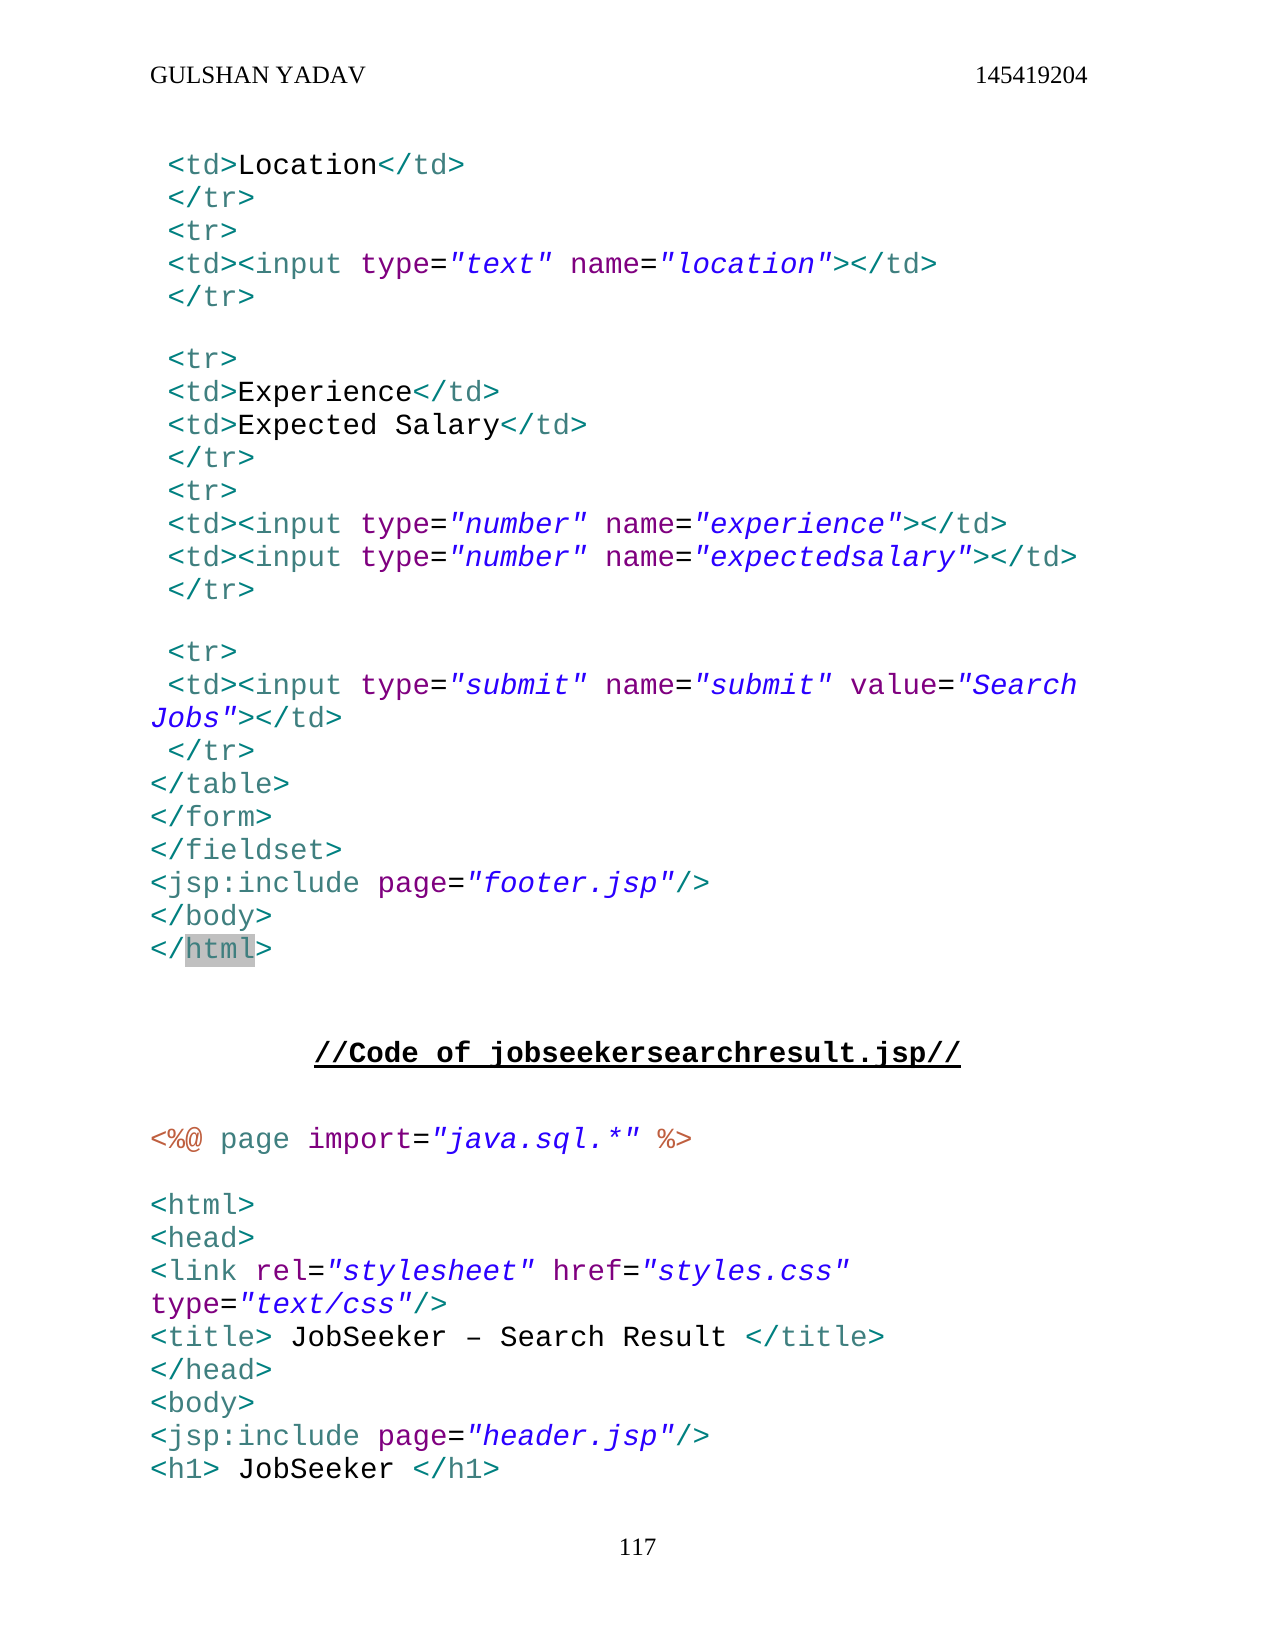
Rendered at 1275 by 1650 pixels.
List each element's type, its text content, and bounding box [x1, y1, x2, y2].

text <head> [150, 1223, 1125, 1256]
text <tr> [150, 476, 1125, 509]
text <%@ page import="java.sql.*" %> [150, 1124, 1125, 1157]
text <html> [150, 1190, 1125, 1223]
text //Code of jobseekersearchresult.jsp// [150, 1038, 1125, 1072]
text <td>Experience</td> [150, 377, 1125, 410]
text <td><input type="number" name="experience"></td> [150, 509, 1125, 542]
text </tr> [150, 736, 1125, 769]
text <jsp:include page="header.jsp"/> [150, 1421, 1125, 1454]
text <tr> [150, 216, 1125, 249]
text <link rel="stylesheet" href="styles.css" type="text/css"/> [150, 1256, 1125, 1322]
text <jsp:include page="footer.jsp"/> [150, 868, 1125, 901]
text </html> [150, 934, 185, 967]
text </body> [150, 901, 1125, 934]
text <title> JobSeeker – Search Result </title> [150, 1322, 1125, 1355]
text <td><input type="text" name="location"></td> [150, 249, 1125, 282]
text </tr> [150, 575, 1125, 608]
text <tr> [150, 344, 1125, 377]
text <td>Location</td> [150, 150, 1125, 183]
text </fieldset> [150, 835, 1125, 868]
text </form> [150, 802, 1125, 835]
text </tr> [150, 183, 1125, 216]
text <h1> JobSeeker </h1> [150, 1454, 1125, 1487]
text </table> [150, 769, 1125, 802]
text <tr> [150, 637, 1125, 670]
text </tr> [150, 443, 1125, 476]
text </tr> [150, 282, 1125, 315]
text </head> [150, 1355, 1125, 1388]
text <body> [150, 1388, 1125, 1421]
text <td>Expected Salary</td> [150, 410, 1125, 443]
text </html> [255, 934, 1125, 967]
text <td><input type="number" name="expectedsalary"></td> [150, 542, 1125, 575]
text <td><input type="submit" name="submit" value="Search Jobs"></td> [150, 670, 1125, 736]
